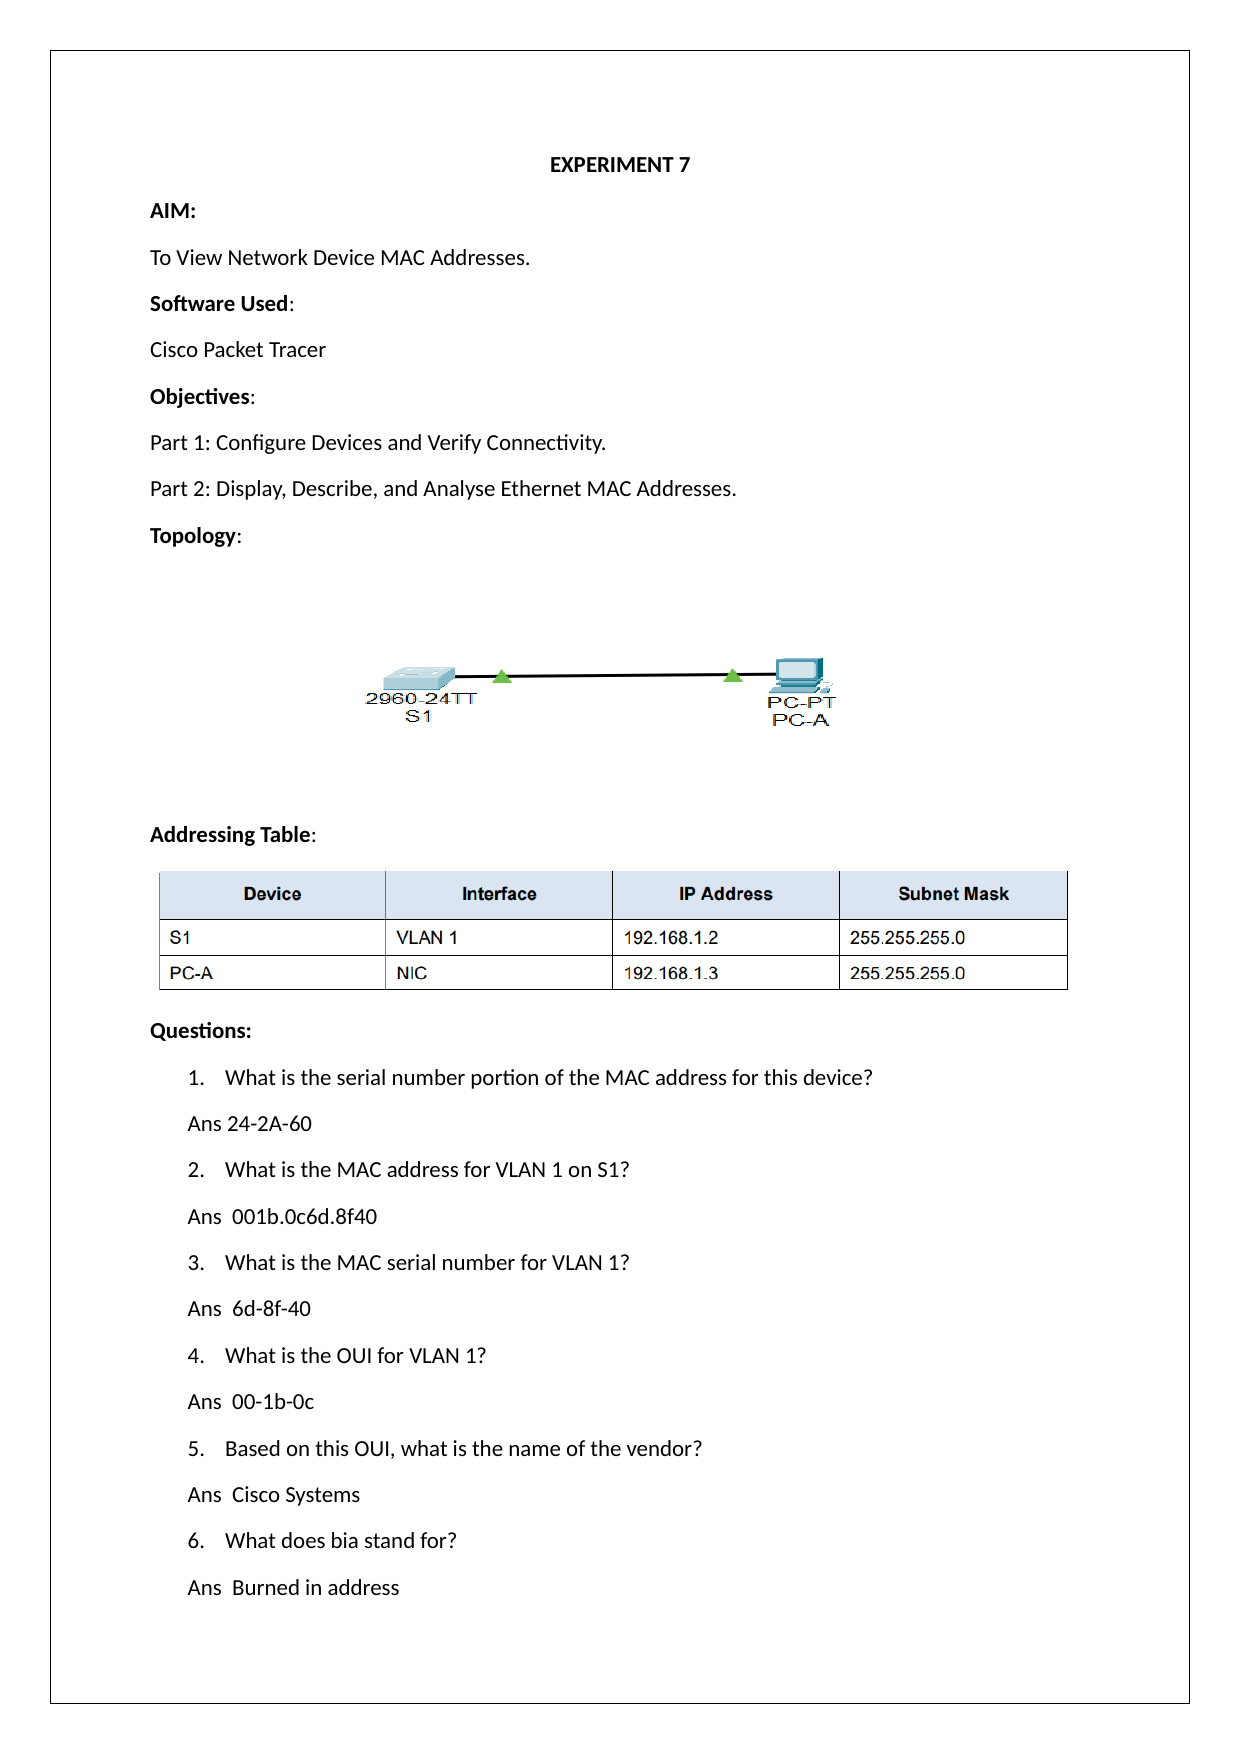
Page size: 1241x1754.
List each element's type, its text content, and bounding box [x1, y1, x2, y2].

text Part 1: Configure Devices and Verify Connectivity. [150, 428, 1090, 456]
text Ans Burned in address [187, 1573, 1090, 1601]
picture [150, 866, 1090, 999]
list What does bia stand for? [187, 1526, 1090, 1554]
list Based on this OUI, what is the name of the vendor? [187, 1434, 1090, 1462]
text Questions: [150, 1016, 1090, 1044]
text Part 2: Display, Describe, and Analyse Ethernet MAC Addresses. [150, 474, 1090, 502]
text Cisco Packet Tracer [150, 335, 1090, 363]
text Ans 00-1b-0c [187, 1387, 1090, 1415]
text Addressing Table: [150, 821, 1090, 848]
text AIM: [150, 196, 1090, 224]
text Objectives: [150, 382, 1090, 410]
list What is the OUI for VLAN 1? [187, 1341, 1090, 1369]
text Ans 6d-8f-40 [187, 1294, 1090, 1323]
text Software Used: [150, 289, 1090, 317]
text Ans 001b.0c6d.8f40 [187, 1202, 1090, 1230]
text EXPERIMENT 7 [150, 150, 1090, 178]
list What is the serial number portion of the MAC address for this device? [187, 1063, 1090, 1091]
text To View Network Device MAC Addresses. [150, 243, 1090, 271]
text Ans Cisco Systems [187, 1480, 1090, 1508]
text Topology: [150, 521, 1090, 549]
list What is the MAC address for VLAN 1 on S1? [187, 1156, 1090, 1183]
picture [289, 567, 999, 803]
list What is the MAC serial number for VLAN 1? [187, 1248, 1090, 1276]
text Ans 24-2A-60 [187, 1109, 1090, 1137]
